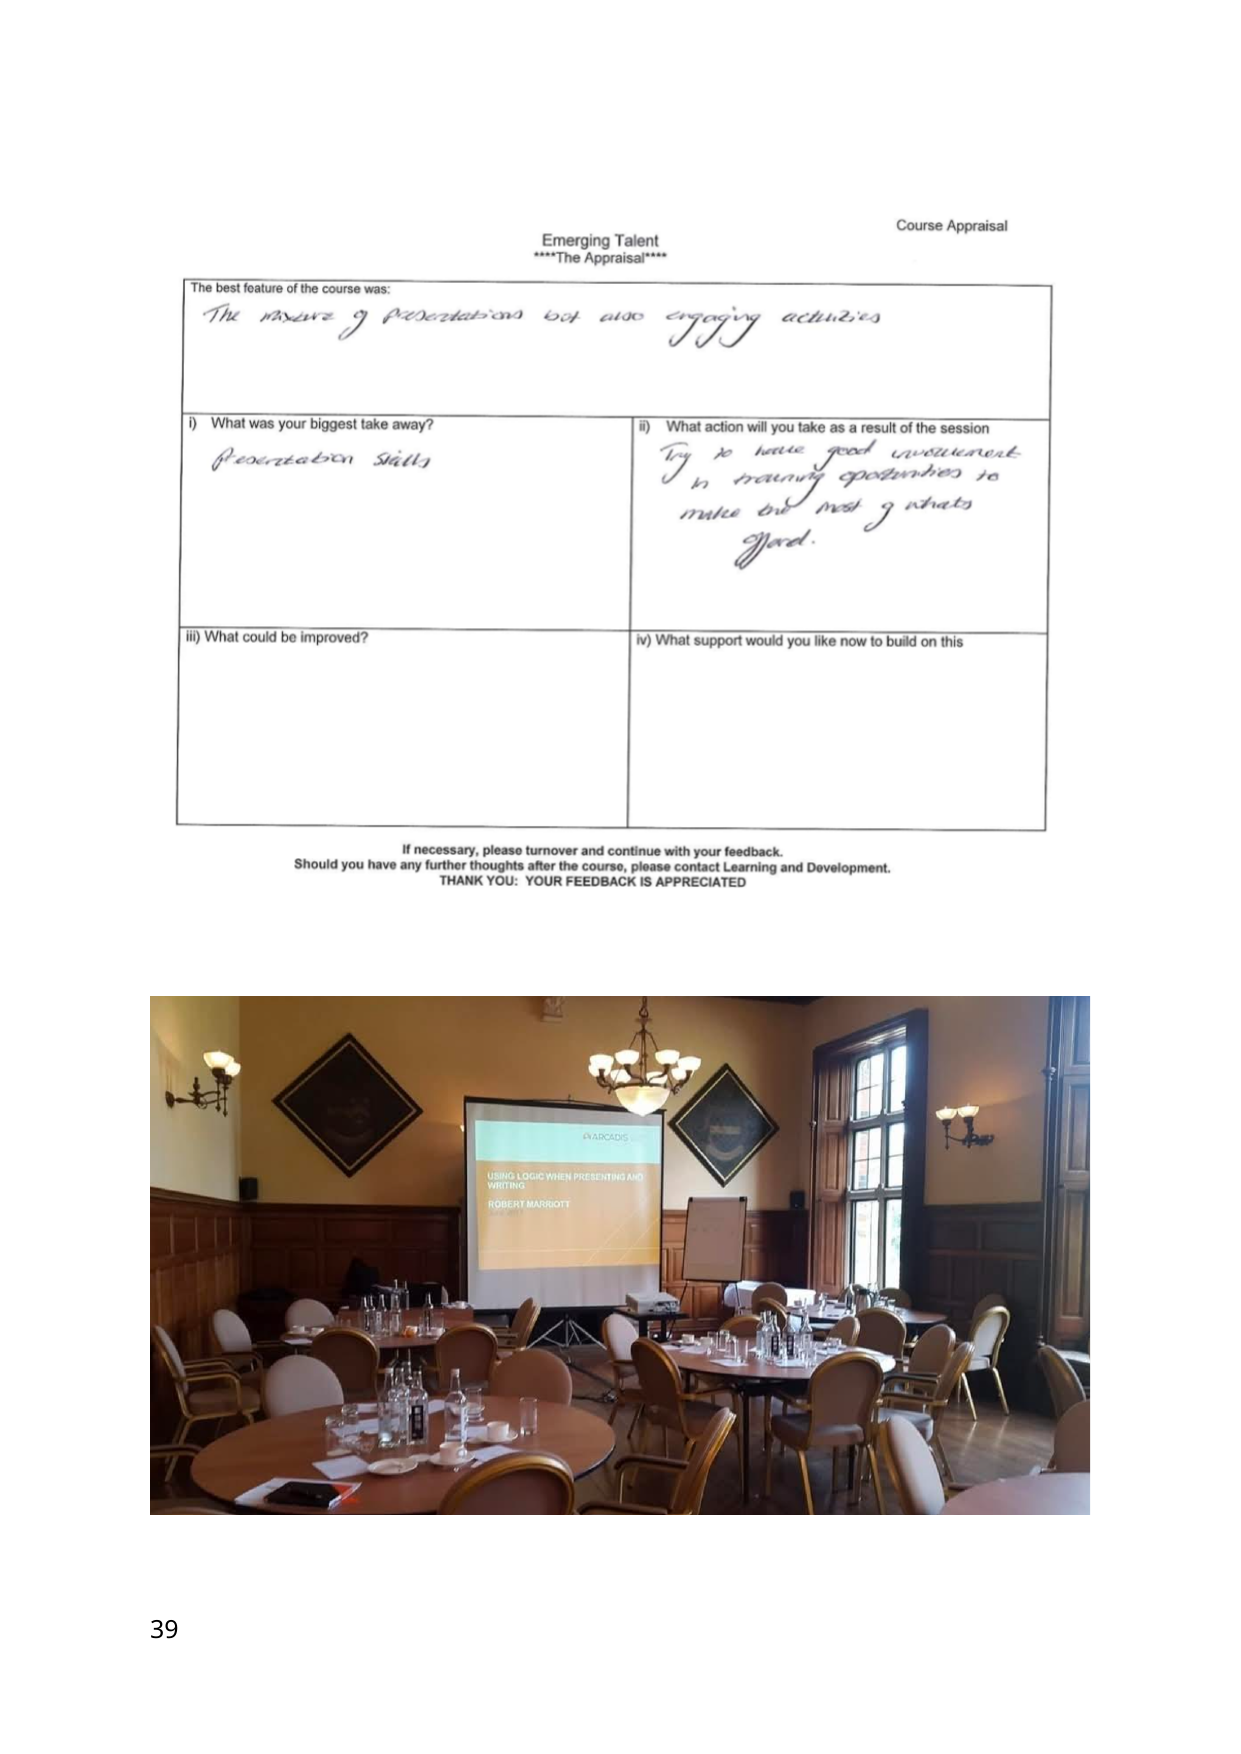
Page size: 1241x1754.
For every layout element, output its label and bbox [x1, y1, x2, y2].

picture [150, 996, 1091, 1515]
picture [150, 189, 1091, 920]
